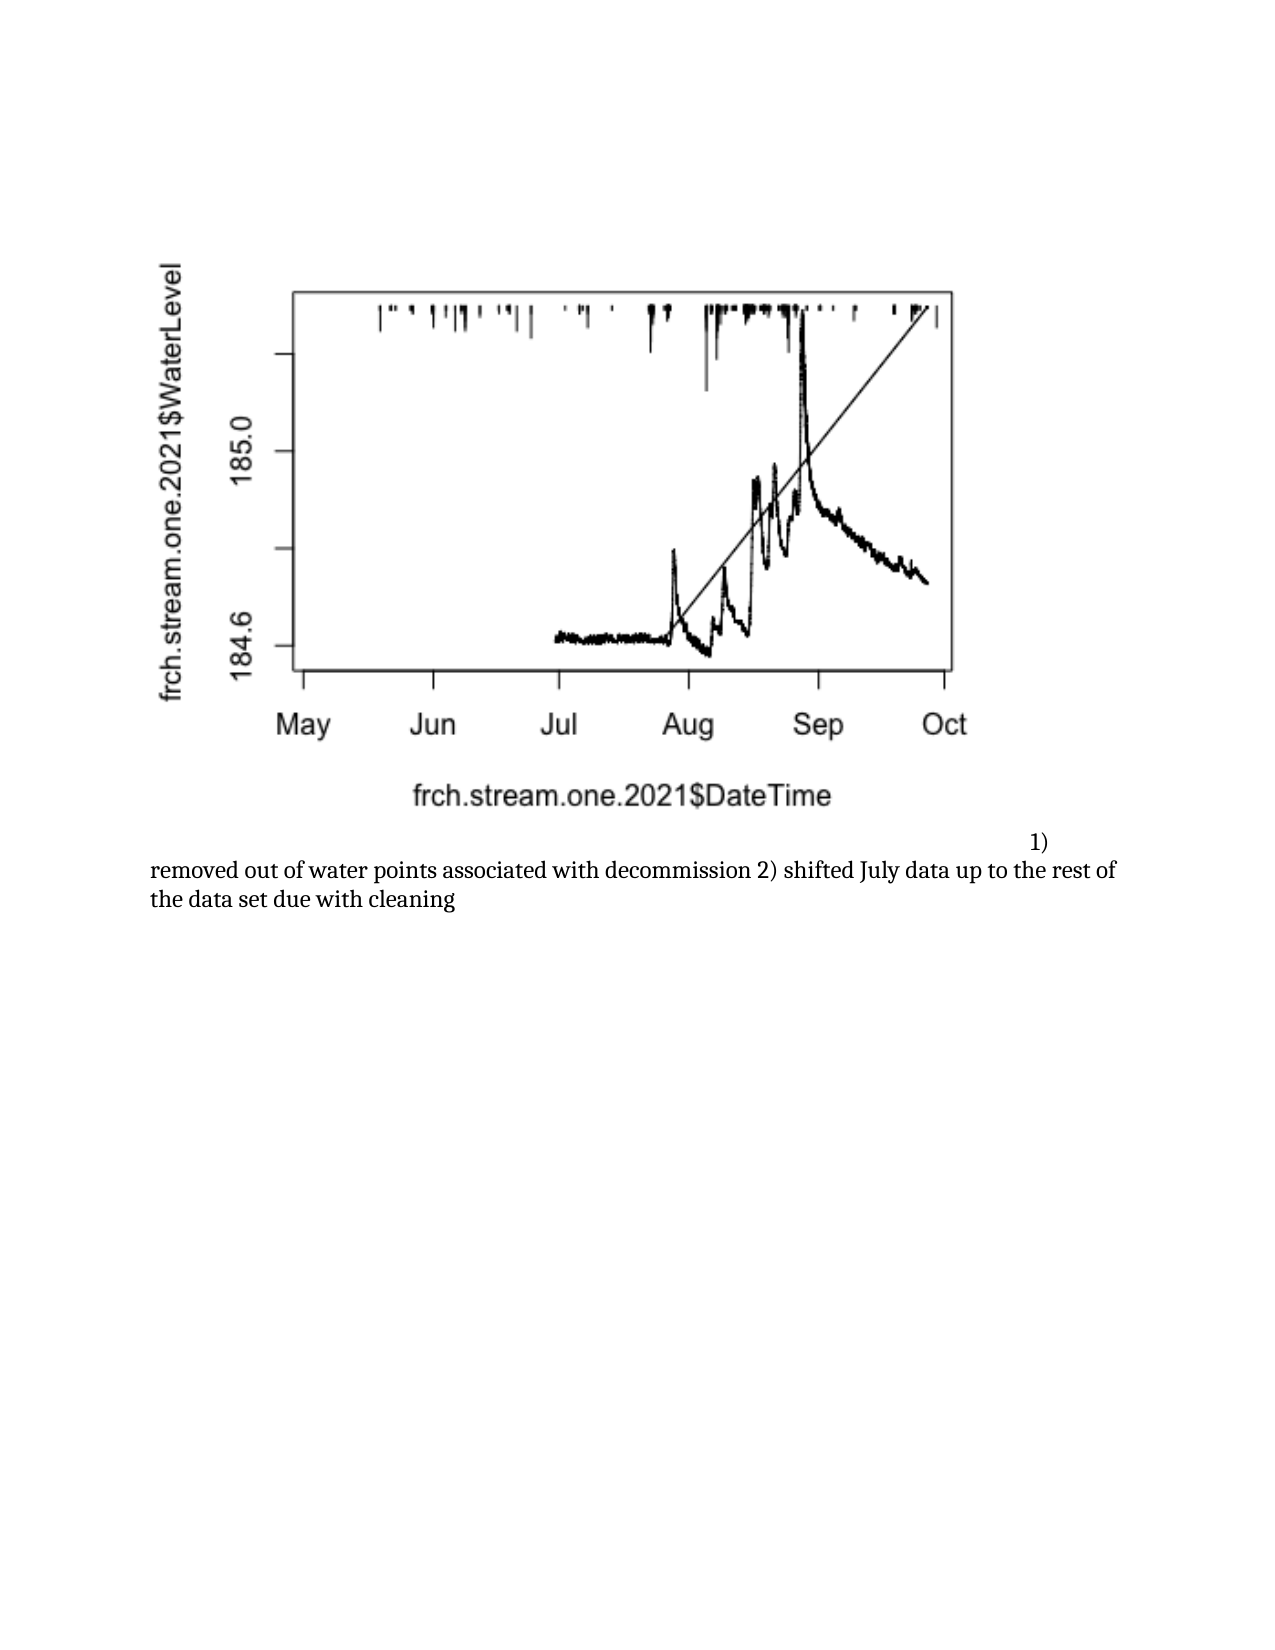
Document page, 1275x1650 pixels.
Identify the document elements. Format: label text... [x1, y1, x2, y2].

picture [150, 150, 1025, 850]
